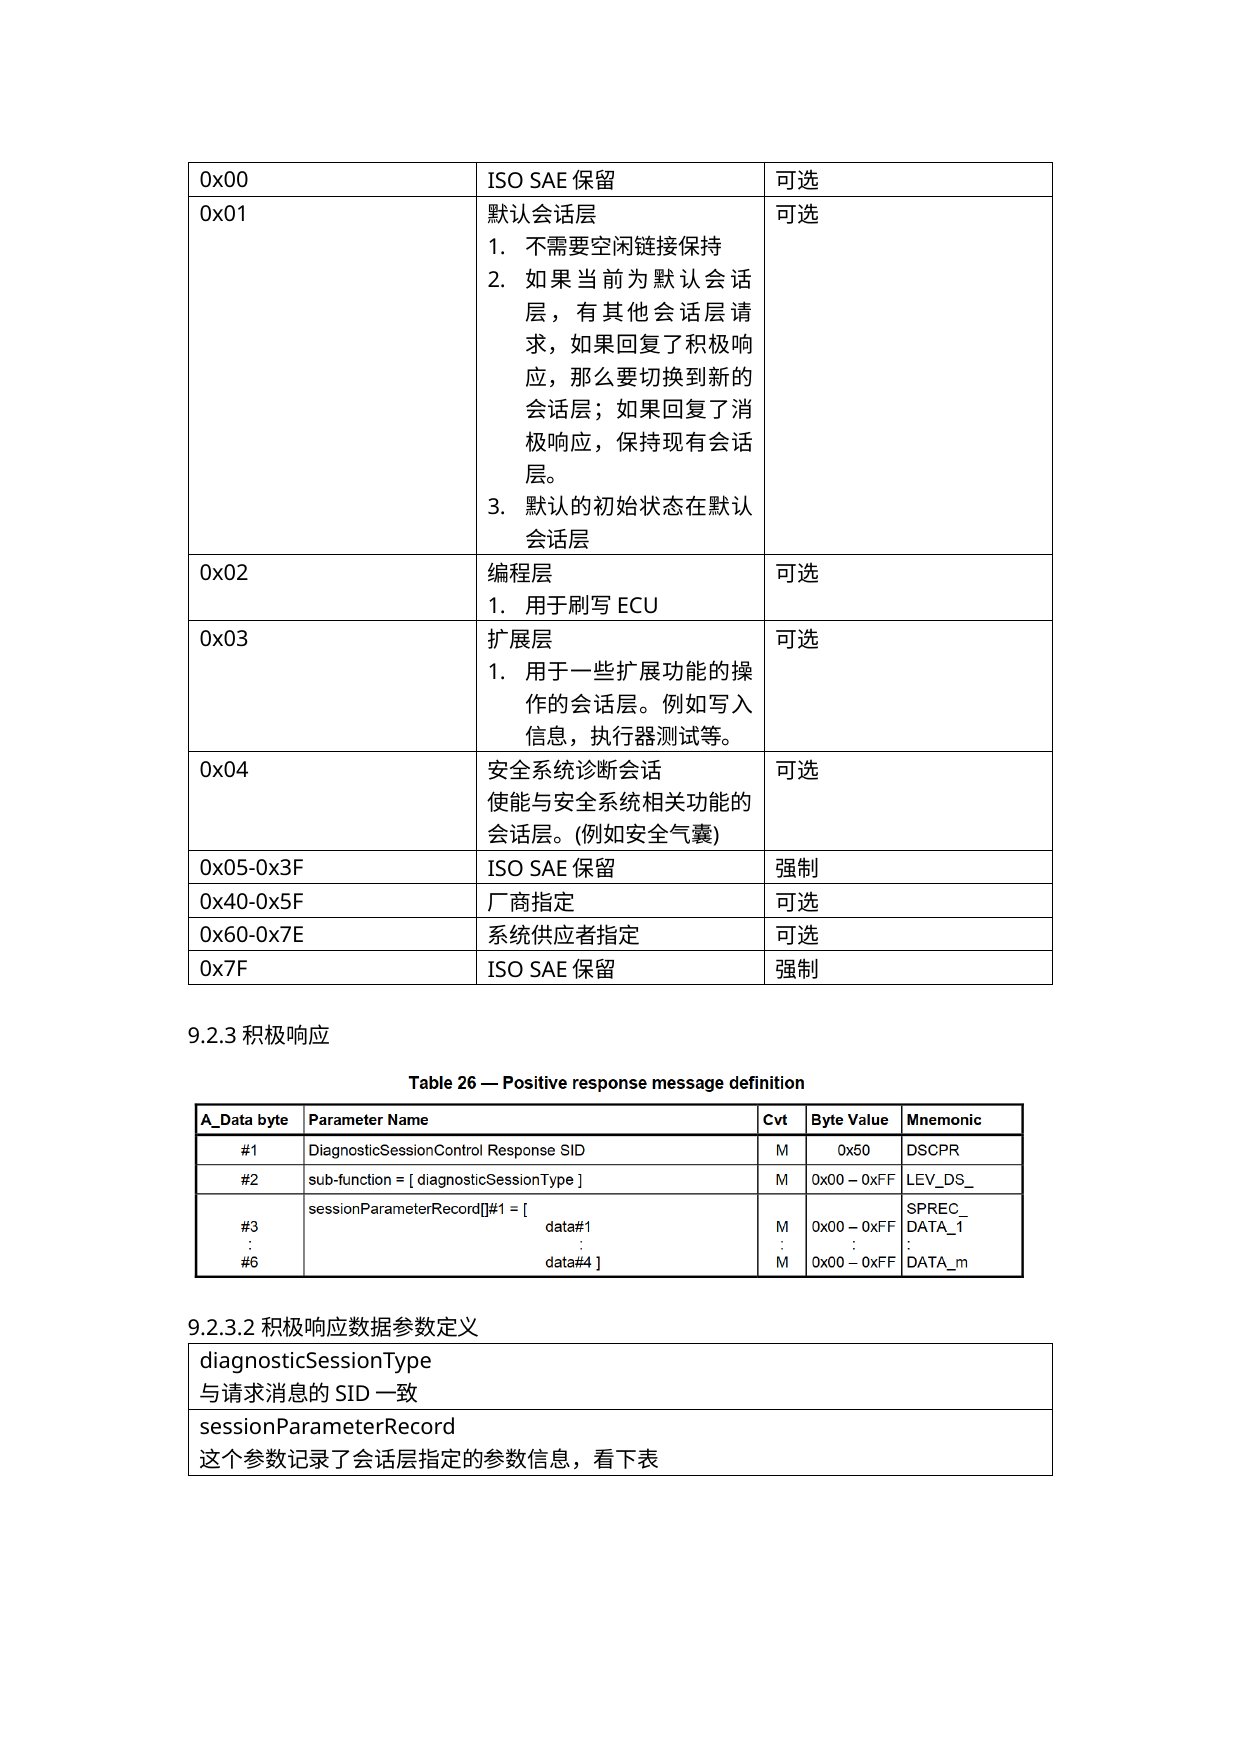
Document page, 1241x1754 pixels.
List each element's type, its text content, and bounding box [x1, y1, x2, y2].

table_cell 0x03 [189, 621, 476, 751]
table_cell 系统供应者指定 [477, 918, 764, 950]
table_cell sessionParameterRecord 这个参数记录了会话层指定的参数信息，看下表 [189, 1410, 1052, 1474]
table_cell 编程层 用于刷写ECU [477, 555, 764, 620]
table_cell 安全系统诊断会话 使能与安全系统相关功能的会话层。(例如安全气囊) [477, 752, 764, 850]
table_cell 厂商指定 [477, 884, 764, 917]
table_cell ISO SAE保留 [477, 851, 764, 883]
table_cell 0x01 [189, 197, 476, 554]
table_cell 可选 [765, 884, 1052, 917]
text 9.2.3 积极响应 [187, 1017, 1053, 1050]
table_cell 0x05-0x3F [189, 851, 476, 883]
table_cell 强制 [765, 951, 1052, 984]
table_cell 扩展层 用于一些扩展功能的操作的会话层。例如写入信息，执行器测试等。 [477, 621, 764, 751]
table_header diagnosticSessionType 与请求消息的SID一致 [189, 1344, 1052, 1408]
picture [187, 1050, 1053, 1295]
table_cell 可选 [765, 555, 1052, 620]
table_cell 0x00 [189, 163, 476, 196]
table_cell 默认会话层 不需要空闲链接保持 如果当前为默认会话层，有其他会话层请求，如果回复了积极响应，那么要切换到新的会话层；如果回复了消极响应，保持现有会话层。 默认的初始状态在默认会话层 [477, 197, 764, 554]
table_cell ISO SAE保留 [477, 163, 764, 196]
table_cell 强制 [765, 851, 1052, 883]
table_cell 0x04 [189, 752, 476, 850]
table_cell ISO SAE保留 [477, 951, 764, 984]
table_cell 可选 [765, 197, 1052, 554]
table_cell 可选 [765, 163, 1052, 196]
table_cell 可选 [765, 621, 1052, 751]
table_cell 0x02 [189, 555, 476, 620]
table_cell 可选 [765, 918, 1052, 950]
table_cell 0x60-0x7E [189, 918, 476, 950]
table_cell 0x40-0x5F [189, 884, 476, 917]
text 9.2.3.2 积极响应数据参数定义 [187, 1310, 1053, 1342]
table_cell 0x7F [189, 951, 476, 984]
table_cell 可选 [765, 752, 1052, 850]
